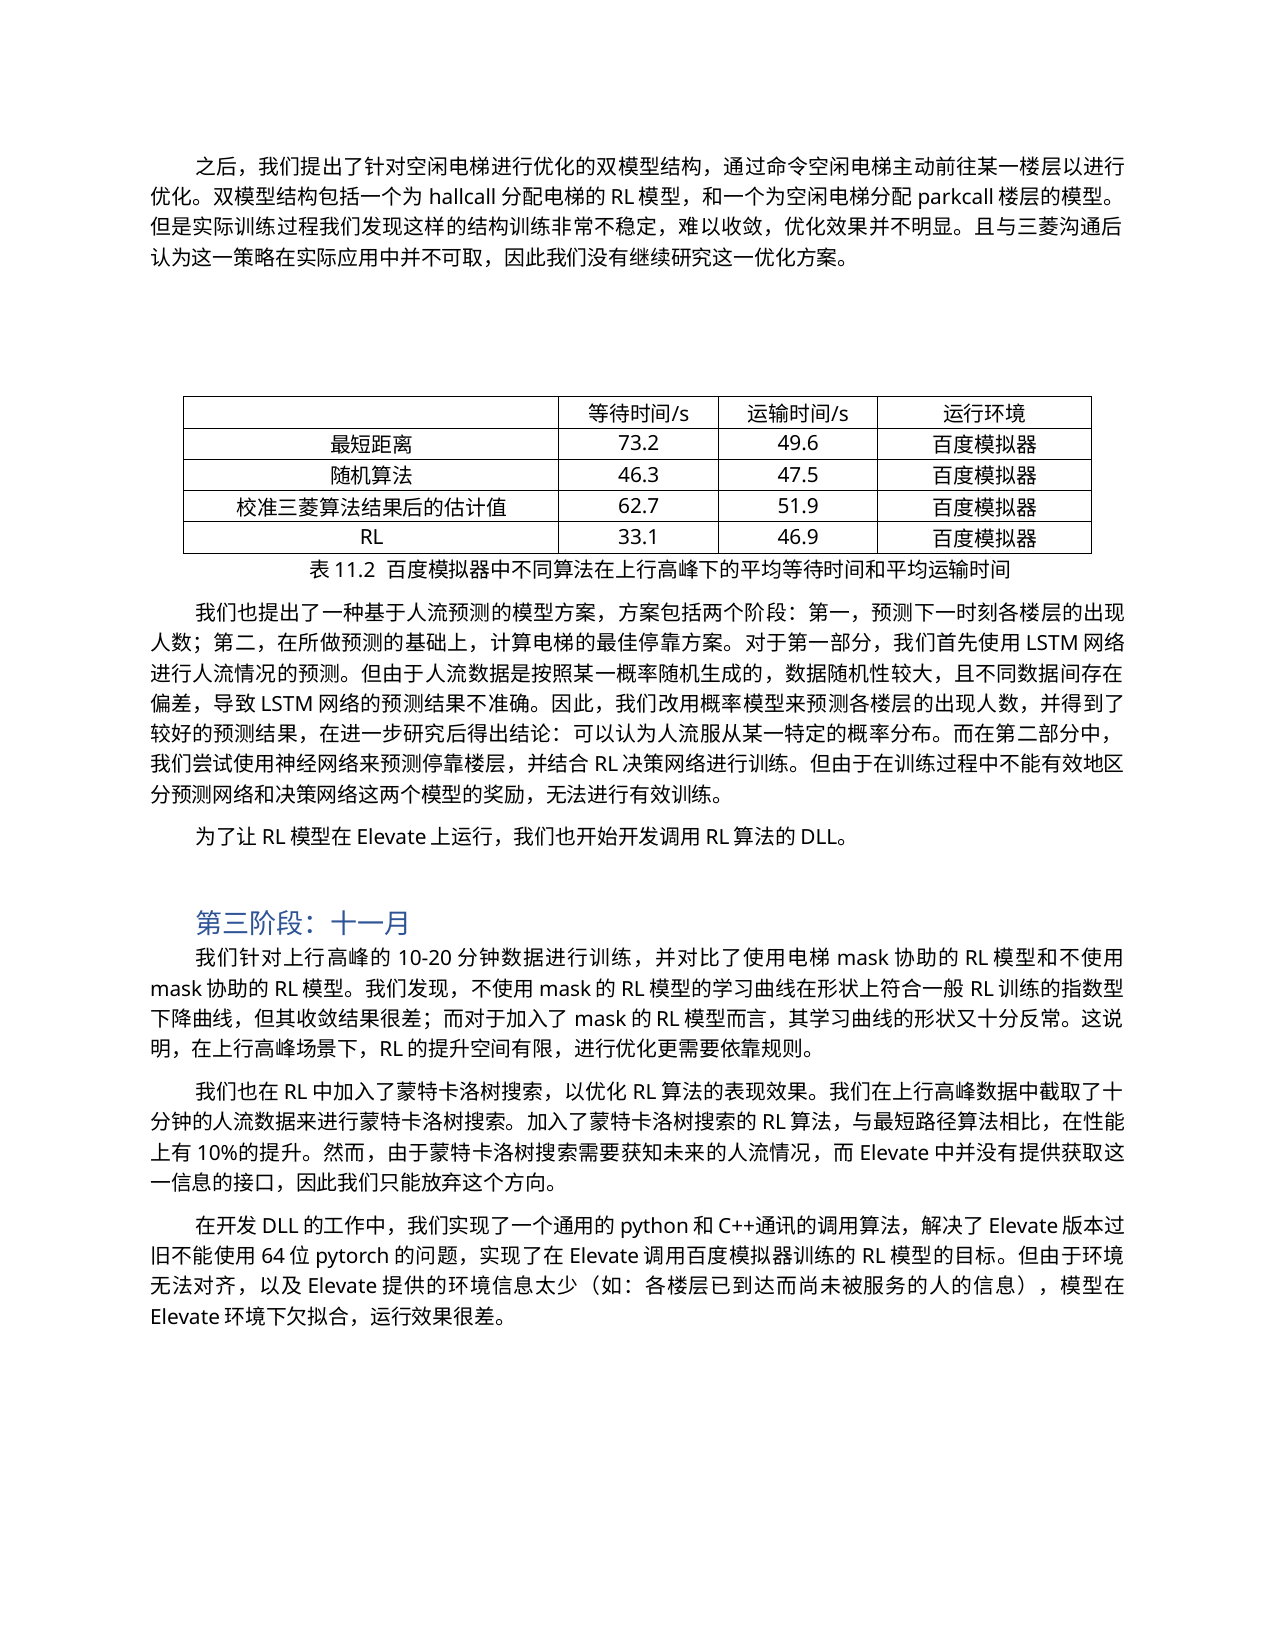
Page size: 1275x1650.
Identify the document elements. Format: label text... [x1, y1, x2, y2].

table_header 运输时间/s [719, 397, 877, 427]
text 为了让RL模型在Elevate上运行，我们也开始开发调用RL算法的DLL。 [150, 821, 1125, 851]
table_header 等待时间/s [559, 397, 718, 427]
table_cell 校准三菱算法结果后的估计值 [184, 491, 558, 521]
table_header [184, 397, 558, 427]
table_cell 51.9 [719, 491, 877, 521]
table_cell 百度模拟器 [878, 429, 1091, 459]
table_cell 62.7 [559, 491, 718, 521]
table_cell 百度模拟器 [878, 522, 1091, 552]
table_header 运行环境 [878, 397, 1091, 427]
table_cell 百度模拟器 [878, 491, 1091, 521]
subtitle 第三阶段：十一月 [150, 902, 1125, 942]
text 我们也在RL中加入了蒙特卡洛树搜索，以优化RL算法的表现效果。我们在上行高峰数据中截取了十分钟的人流数据来进行蒙特卡洛树搜索。加入了蒙特卡洛树搜索的RL算法，与最短路径算法相比，在性能上有10%的提升。然而，由于蒙特卡洛树搜索需要获知未来的人流情况，而Elevate中并没有提供获取这一信息的接口，因此我们只能放弃这个方向。 [150, 1075, 1125, 1196]
table_cell RL [184, 522, 558, 552]
table_cell 73.2 [559, 429, 718, 459]
text 在开发DLL的工作中，我们实现了一个通用的python和C++通讯的调用算法，解决了Elevate版本过旧不能使用64位pytorch的问题，实现了在Elevate调用百度模拟器训练的RL模型的目标。但由于环境无法对齐，以及Elevate提供的环境信息太少（如：各楼层已到达而尚未被服务的人的信息），模型在Elevate环境下欠拟合，运行效果很差。 [150, 1209, 1125, 1330]
text 表11.2 百度模拟器中不同算法在上行高峰下的平均等待时间和平均运输时间 [150, 553, 1125, 584]
table_cell 46.9 [719, 522, 877, 552]
table_cell 最短距离 [184, 429, 558, 459]
table_cell 46.3 [559, 460, 718, 490]
table_cell 33.1 [559, 522, 718, 552]
text 我们针对上行高峰的10-20分钟数据进行训练，并对比了使用电梯mask协助的RL模型和不使用mask协助的RL模型。我们发现，不使用mask的RL模型的学习曲线在形状上符合一般RL训练的指数型下降曲线，但其收敛结果很差；而对于加入了mask的RL模型而言，其学习曲线的形状又十分反常。这说明，在上行高峰场景下，RL的提升空间有限，进行优化更需要依靠规则。 [150, 942, 1125, 1063]
text 之后，我们提出了针对空闲电梯进行优化的双模型结构，通过命令空闲电梯主动前往某一楼层以进行优化。双模型结构包括一个为hallcall分配电梯的RL模型，和一个为空闲电梯分配parkcall楼层的模型。但是实际训练过程我们发现这样的结构训练非常不稳定，难以收敛，优化效果并不明显。且与三菱沟通后，认为这一策略在实际应用中并不可取，因此我们没有继续研究这一优化方案。 [150, 150, 1125, 271]
table_cell 49.6 [719, 429, 877, 459]
table_cell 47.5 [719, 460, 877, 490]
table_cell 百度模拟器 [878, 460, 1091, 490]
table_cell 随机算法 [184, 460, 558, 490]
text 我们也提出了一种基于人流预测的模型方案，方案包括两个阶段：第一，预测下一时刻各楼层的出现人数；第二，在所做预测的基础上，计算电梯的最佳停靠方案。对于第一部分，我们首先使用LSTM网络进行人流情况的预测。但由于人流数据是按照某一概率随机生成的，数据随机性较大，且不同数据间存在偏差，导致LSTM网络的预测结果不准确。因此，我们改用概率模型来预测各楼层的出现人数，并得到了较好的预测结果，在进一步研究后得出结论：可以认为人流服从某一特定的概率分布。而在第二部分中，我们尝试使用神经网络来预测停靠楼层，并结合RL决策网络进行训练。但由于在训练过程中不能有效地区分预测网络和决策网络这两个模型的奖励，无法进行有效训练。 [150, 596, 1125, 808]
